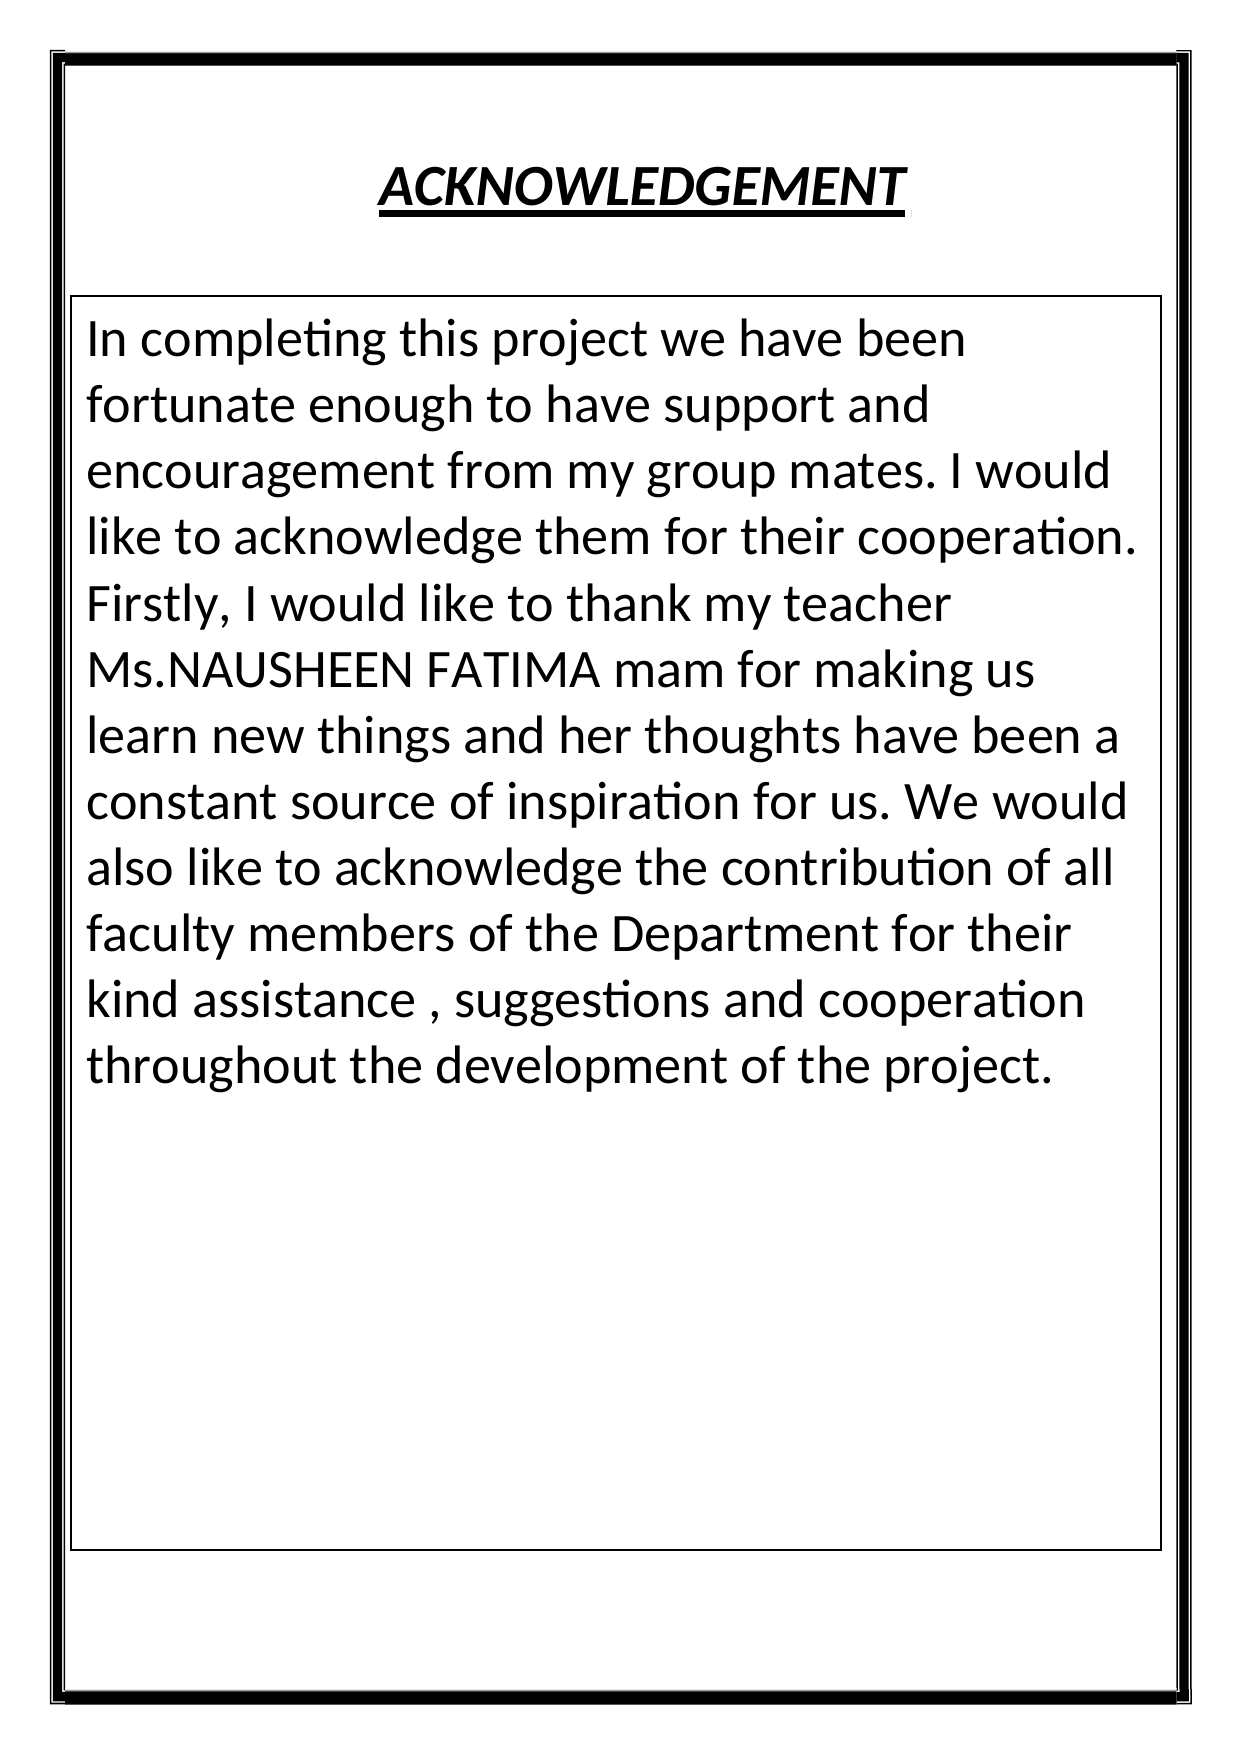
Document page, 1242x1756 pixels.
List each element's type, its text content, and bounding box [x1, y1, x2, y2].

picture [65, 1688, 1177, 1705]
subtitle ACKNOWLEDGEMENT [252, 152, 1038, 219]
picture [65, 50, 1176, 66]
